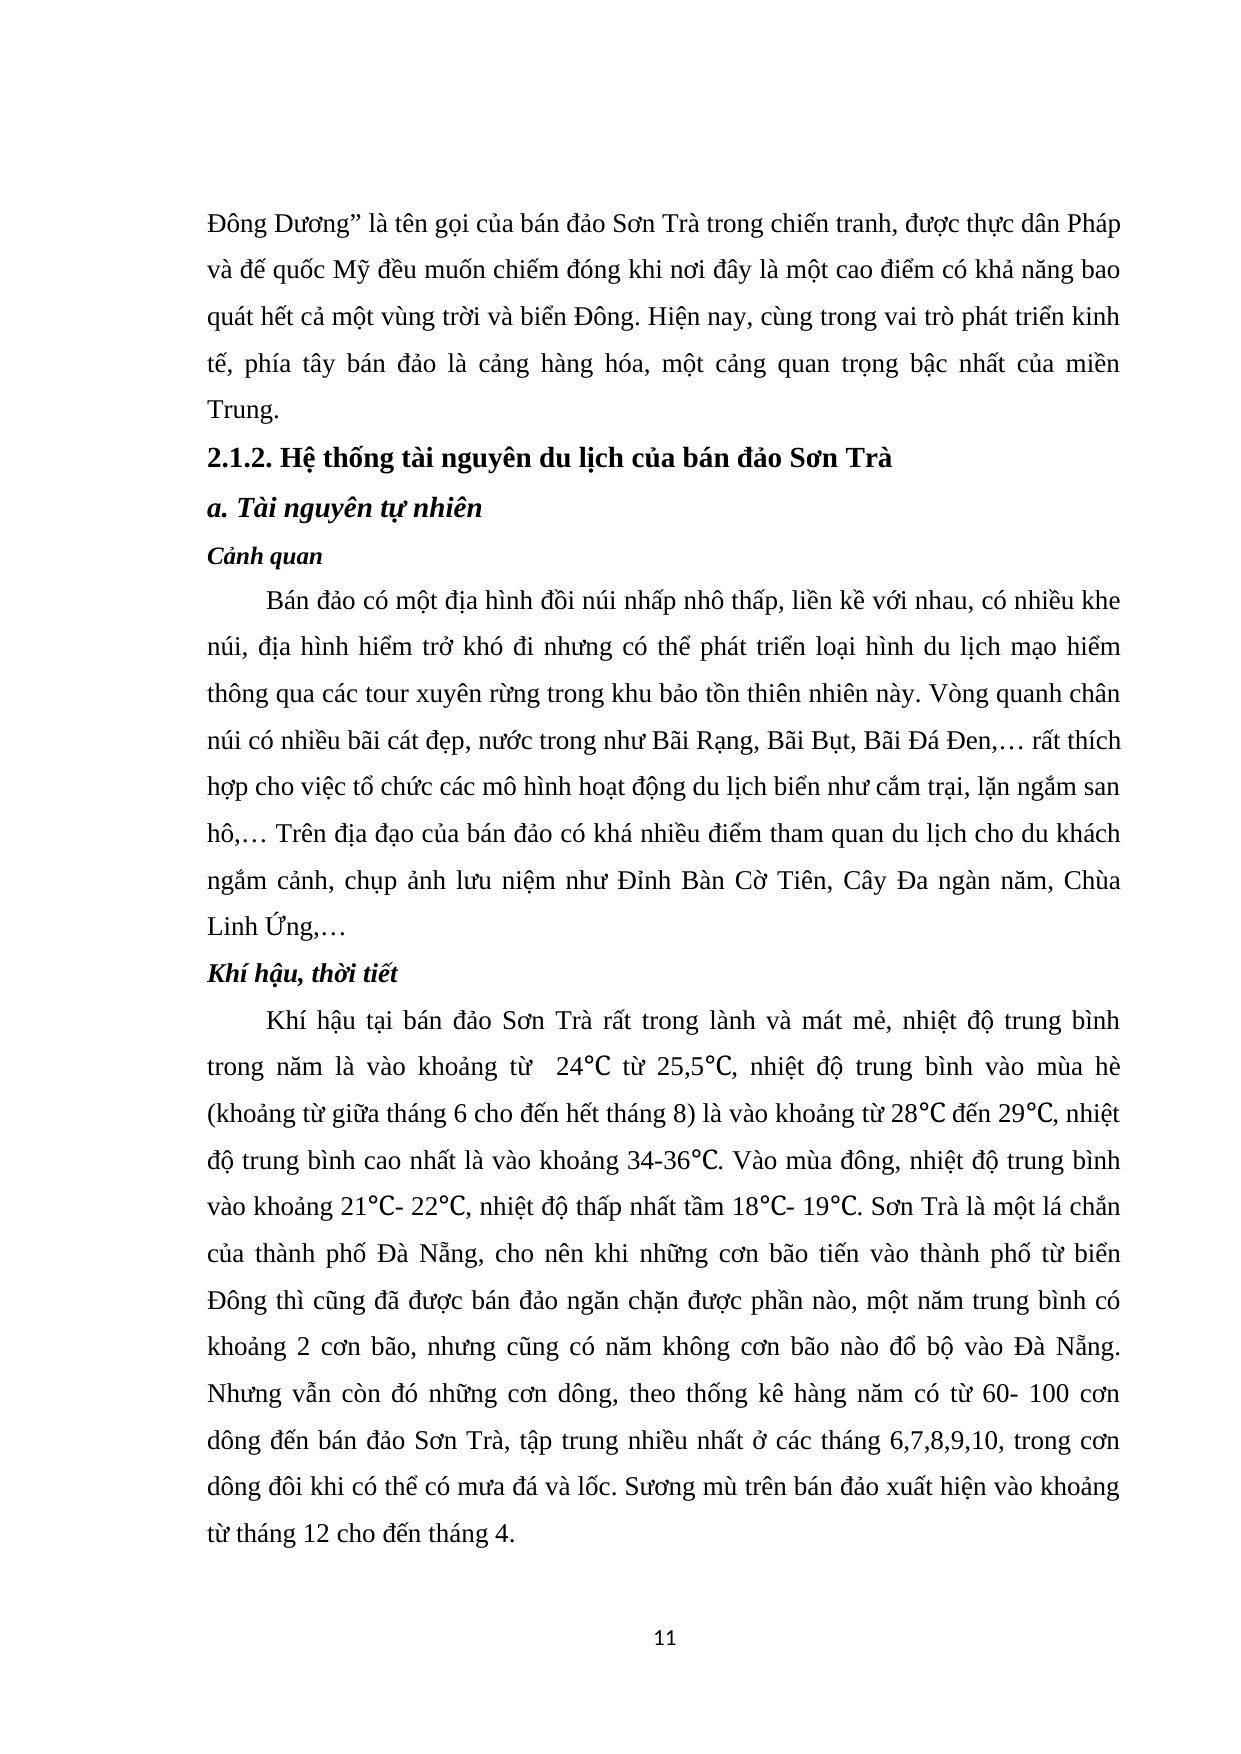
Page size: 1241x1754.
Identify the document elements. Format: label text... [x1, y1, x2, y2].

text Bán đảo có một địa hình đồi núi nhấp nhô thấp, liền kề với nhau, có nhiều khe núi, địa hình hiểm trở khó đi nhưng có thể phát triển loại hình du lịch mạo hiểm thông qua các tour xuyên rừng trong khu bảo tồn thiên nhiên này. Vòng quanh chân núi có nhiều bãi cát đẹp, nước trong như Bãi Rạng, Bãi Bụt, Bãi Đá Đen,… rất thích hợp cho việc tổ chức các mô hình hoạt động du lịch biển như cắm trại, lặn ngắm san hô,… Trên địa đạo của bán đảo có khá nhiều điểm tham quan du lịch cho du khách ngắm cảnh, chụp ảnh lưu niệm như Đỉnh Bàn Cờ Tiên, Cây Đa ngàn năm, Chùa Linh Ứng,… [207, 584, 1122, 942]
text Khí hậu tại bán đảo Sơn Trà rất trong lành và mát mẻ, nhiệt độ trung bình trong năm là vào khoảng từ 24℃ từ 25,5℃, nhiệt độ trung bình vào mùa hè (khoảng từ giữa tháng 6 cho đến hết tháng 8) là vào khoảng từ 28℃ đến 29℃, nhiệt độ trung bình cao nhất là vào khoảng 34-36℃. Vào mùa đông, nhiệt độ trung bình vào khoảng 21℃- 22℃, nhiệt độ thấp nhất tầm 18℃- 19℃. Sơn Trà là một lá chắn của thành phố Đà Nẵng, cho nên khi những cơn bão tiến vào thành phố từ biển Đông thì cũng đã được bán đảo ngăn chặn được phần nào, một năm trung bình có khoảng 2 cơn bão, nhưng cũng có năm không cơn bão nào đổ bộ vào Đà Nẵng. Nhưng vẫn còn đó những cơn dông, theo thống kê hàng năm có từ 60- 100 cơn dông đến bán đảo Sơn Trà, tập trung nhiều nhất ở các tháng 6,7,8,9,10, trong cơn dông đôi khi có thể có mưa đá và lốc. Sương mù trên bán đảo xuất hiện vào khoảng từ tháng 12 cho đến tháng 4. [207, 1004, 1122, 1548]
text Cảnh quan [207, 541, 1122, 569]
text Khí hậu, thời tiết [207, 957, 1122, 988]
text a. Tài nguyên tự nhiên [207, 490, 1122, 524]
text 2.1.2. Hệ thống tài nguyên du lịch của bán đảo Sơn Trà [207, 440, 1122, 474]
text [207, 207, 1122, 424]
